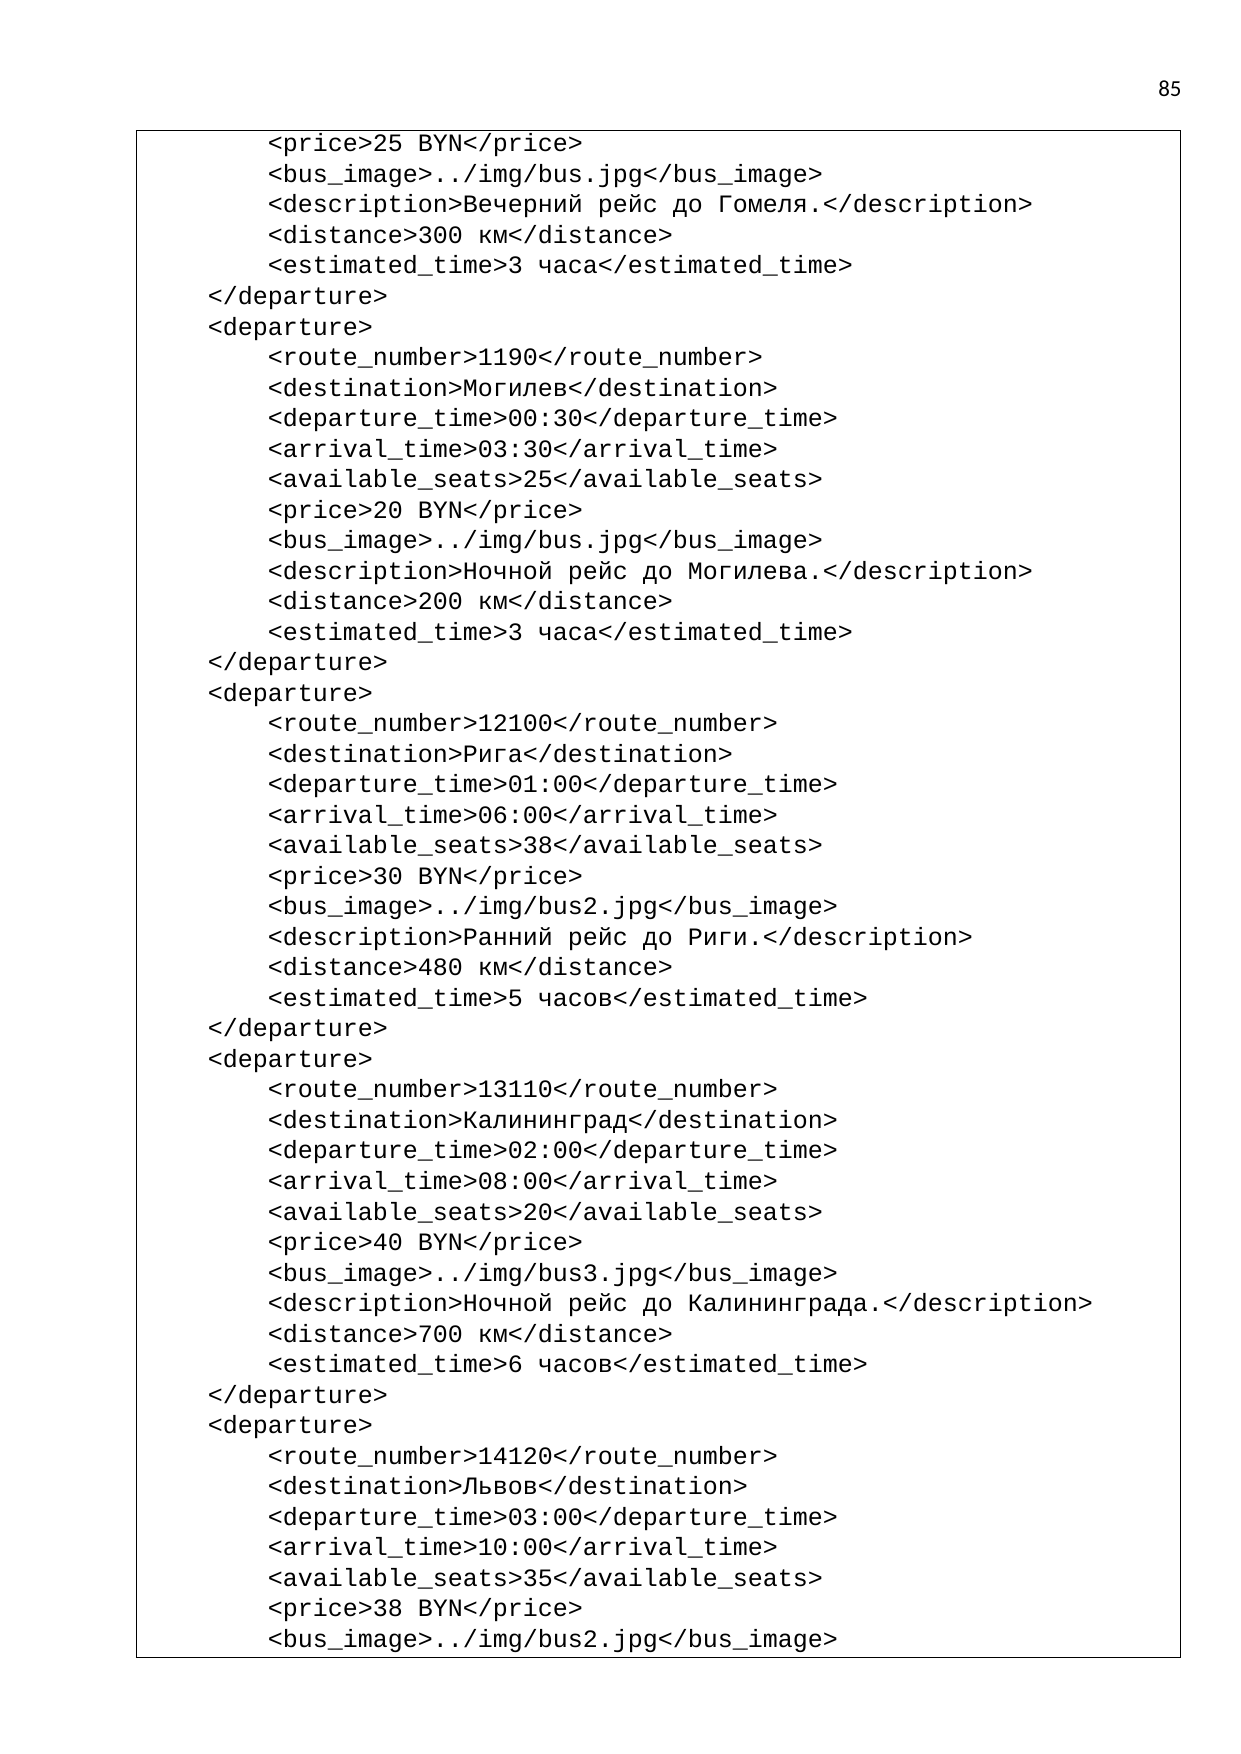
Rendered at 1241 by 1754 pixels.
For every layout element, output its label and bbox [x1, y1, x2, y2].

table_header [137, 131, 1180, 1657]
